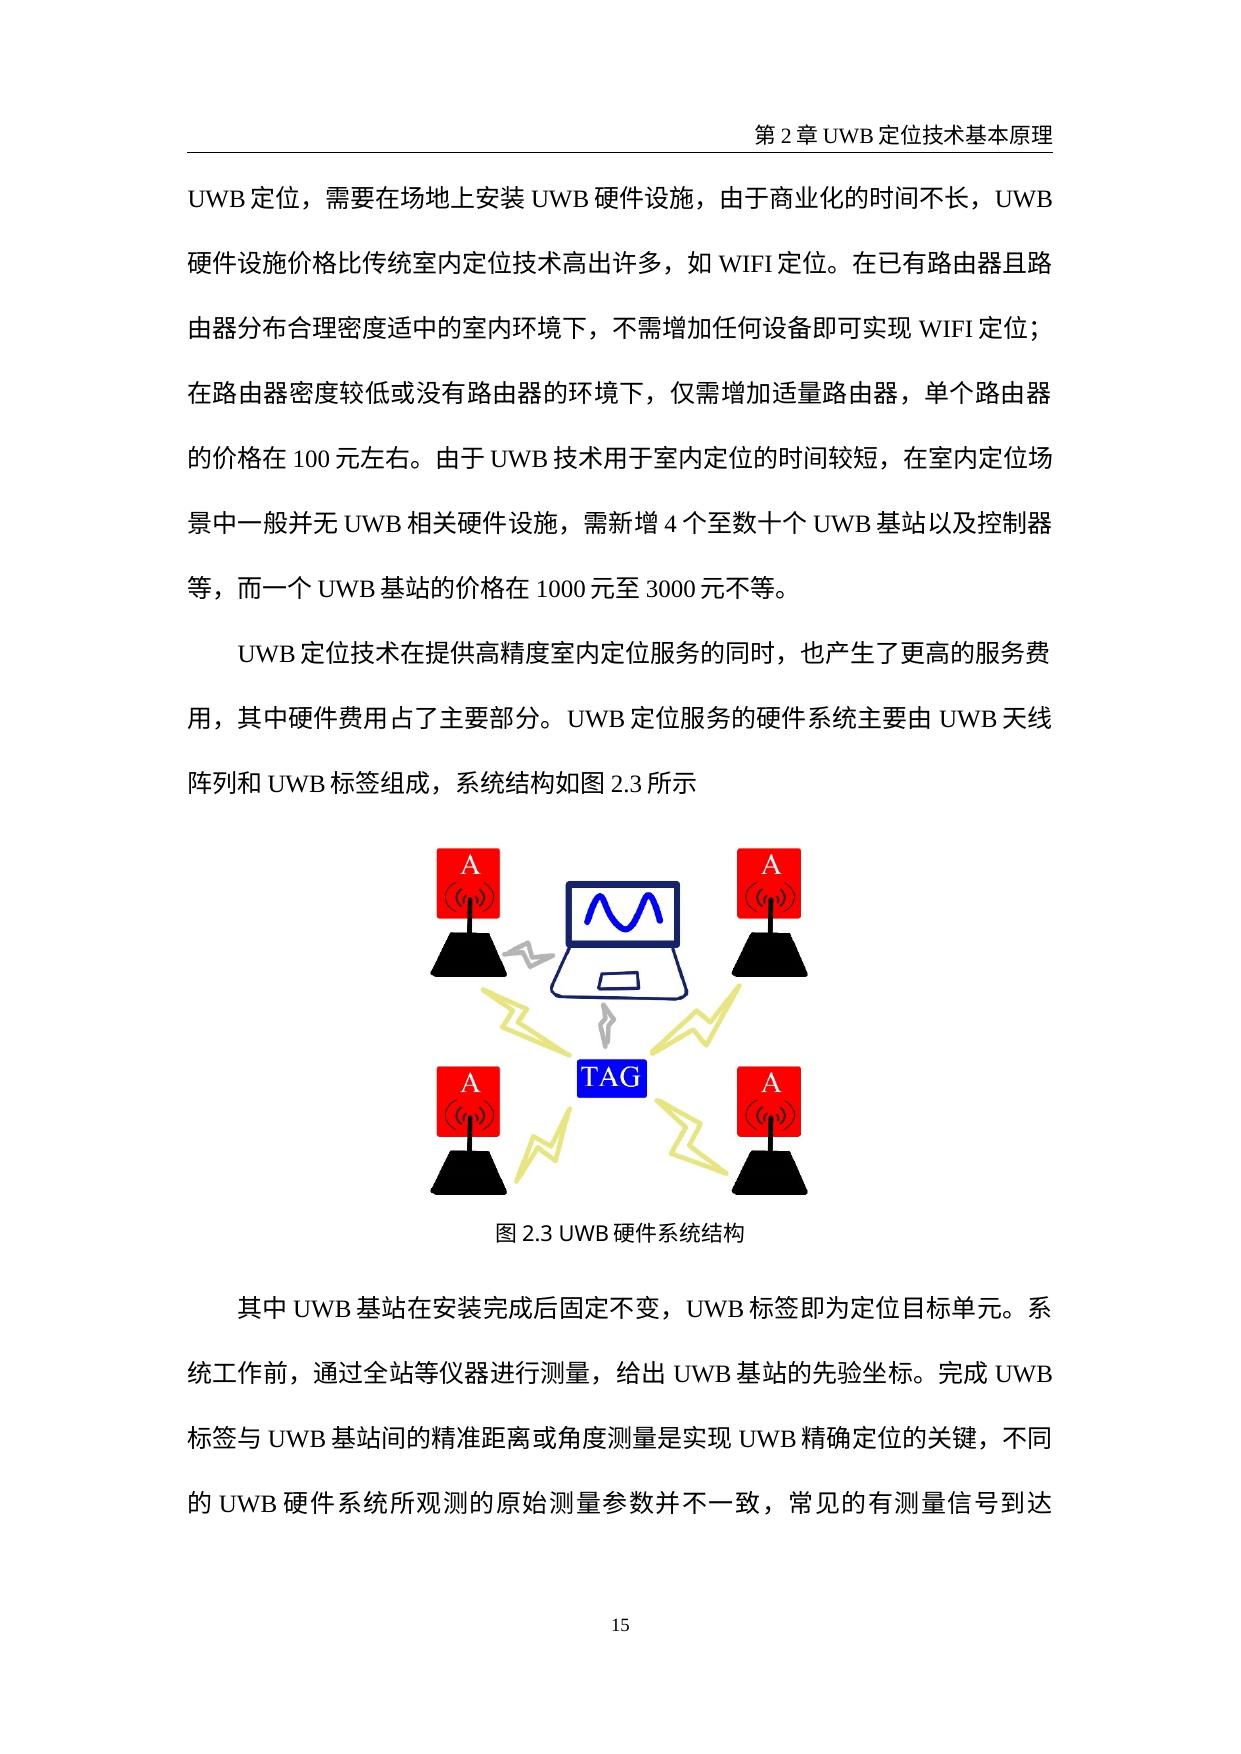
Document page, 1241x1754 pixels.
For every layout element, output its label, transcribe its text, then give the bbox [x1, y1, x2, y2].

text UWB定位技术在提供高精度室内定位服务的同时，也产生了更高的服务费用，其中硬件费用占了主要部分。UWB定位服务的硬件系统主要由UWB天线阵列和UWB标签组成，系统结构如图2.3所示 [187, 619, 1053, 814]
picture [404, 839, 836, 1203]
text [187, 164, 1053, 619]
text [187, 1274, 1053, 1534]
